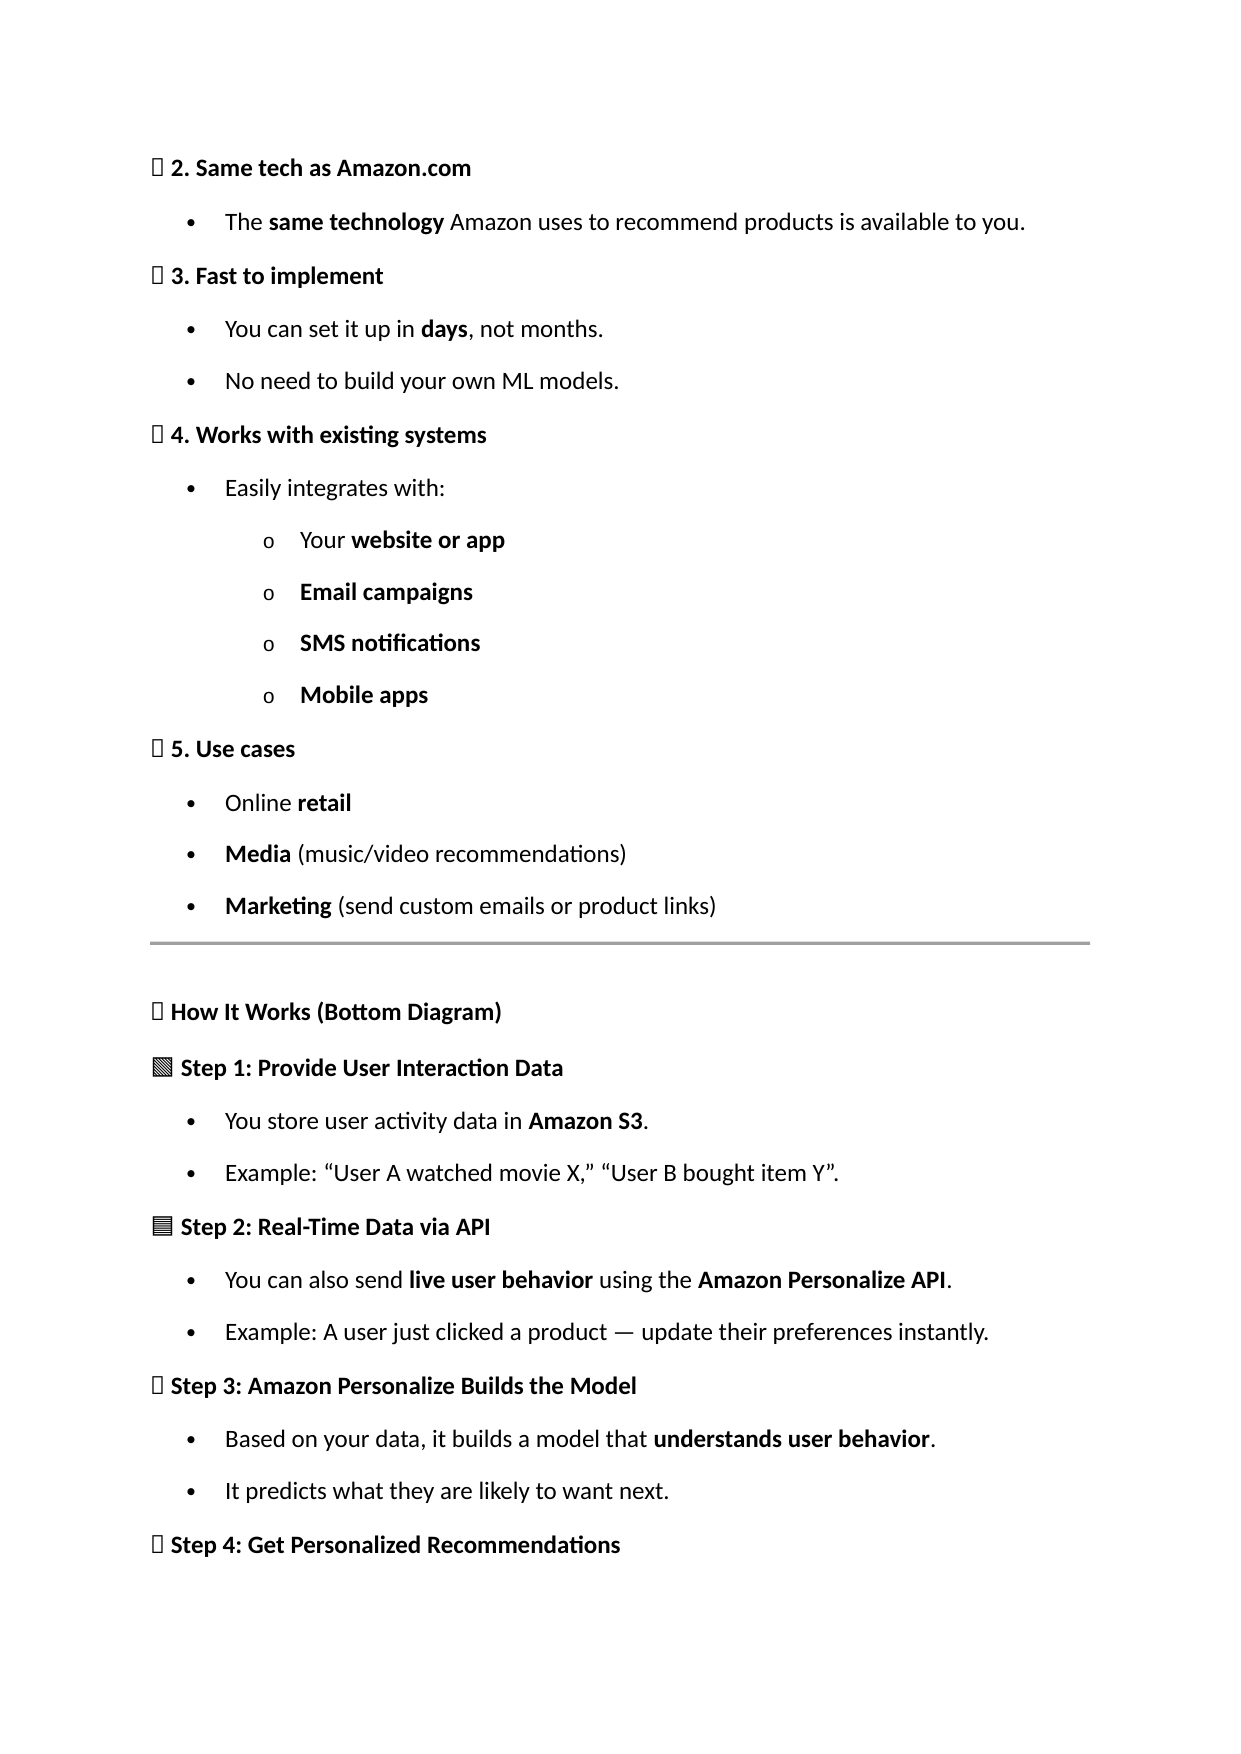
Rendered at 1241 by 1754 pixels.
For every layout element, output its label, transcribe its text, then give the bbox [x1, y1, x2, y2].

text ✅ 2. Same tech as Amazon.com [150, 150, 1090, 184]
list Your website or app [262, 524, 1090, 555]
text 🟦 Step 2: Real-Time Data via API [150, 1208, 1090, 1242]
list Email campaigns [262, 576, 1090, 606]
list Example: “User A watched movie X,” “User B bought item Y”. [187, 1157, 1090, 1187]
list You can also send live user behavior using the Amazon Personalize API. [187, 1264, 1090, 1295]
text ✅ 5. Use cases [150, 731, 1090, 765]
list It predicts what they are likely to want next. [187, 1475, 1090, 1506]
text 🔄 How It Works (Bottom Diagram) [150, 993, 1090, 1027]
list The same technology Amazon uses to recommend products is available to you. [187, 206, 1090, 236]
list Easily integrates with: [187, 472, 1090, 503]
text ✅ 4. Works with existing systems [150, 417, 1090, 451]
list Based on your data, it builds a model that understands user behavior. [187, 1423, 1090, 1454]
list Mobile apps [262, 679, 1090, 710]
text 🧠 Step 3: Amazon Personalize Builds the Model [150, 1367, 1090, 1402]
text 🟩 Step 1: Provide User Interaction Data [150, 1049, 1090, 1083]
list You can set it up in days, not months. [187, 313, 1090, 344]
text ✅ 3. Fast to implement [150, 257, 1090, 292]
list Example: A user just clicked a product — update their preferences instantly. [187, 1316, 1090, 1346]
list SMS notifications [262, 627, 1090, 658]
list You store user activity data in Amazon S3. [187, 1105, 1090, 1136]
list Media (music/video recommendations) [187, 838, 1090, 869]
text 🧪 Step 4: Get Personalized Recommendations [150, 1527, 1090, 1561]
list Online retail [187, 787, 1090, 817]
list Marketing (send custom emails or product links) [187, 890, 1090, 921]
list No need to build your own ML models. [187, 365, 1090, 396]
